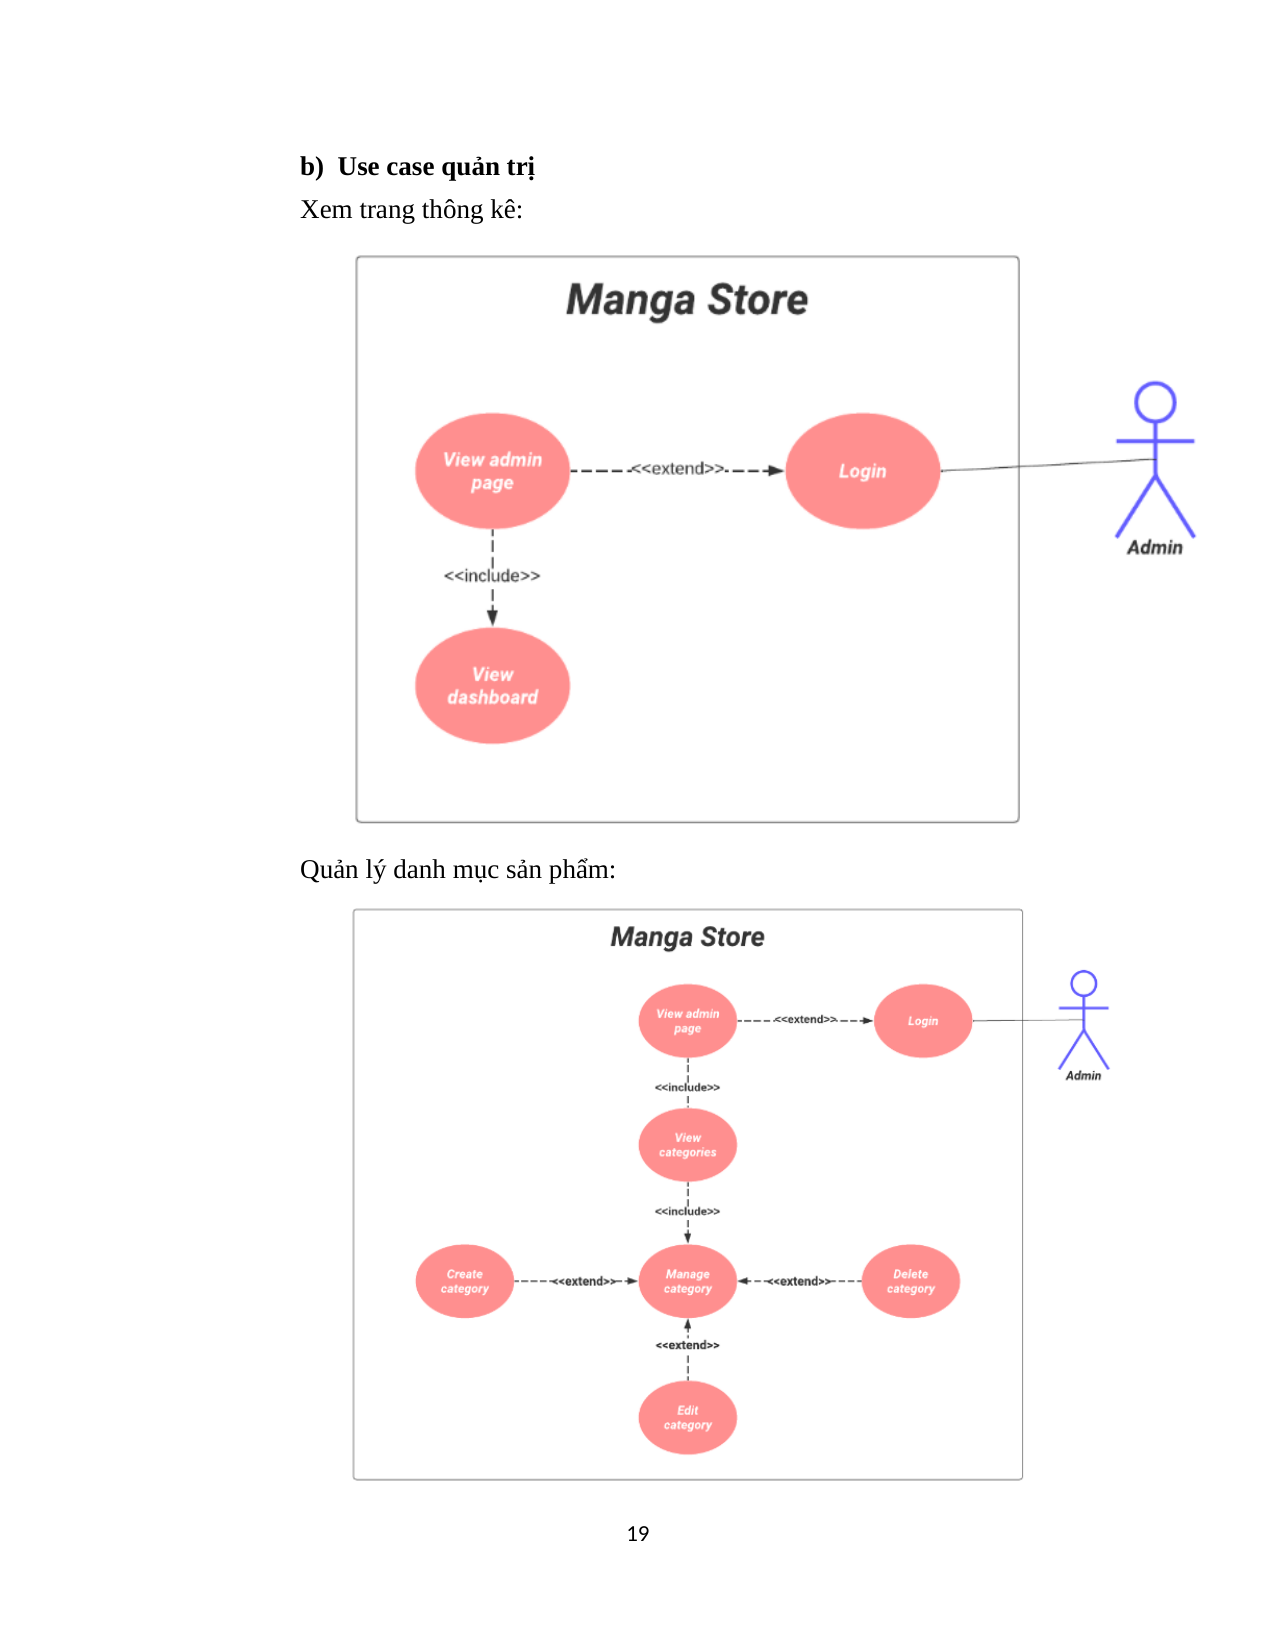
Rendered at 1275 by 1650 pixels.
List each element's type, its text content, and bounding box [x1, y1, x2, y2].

list Use case quản trị [300, 150, 1125, 181]
text Xem trang thông kê: [300, 194, 1125, 225]
picture [341, 897, 1121, 1492]
text Quản lý danh mục sản phẩm: [225, 854, 1125, 885]
picture [337, 237, 1213, 842]
